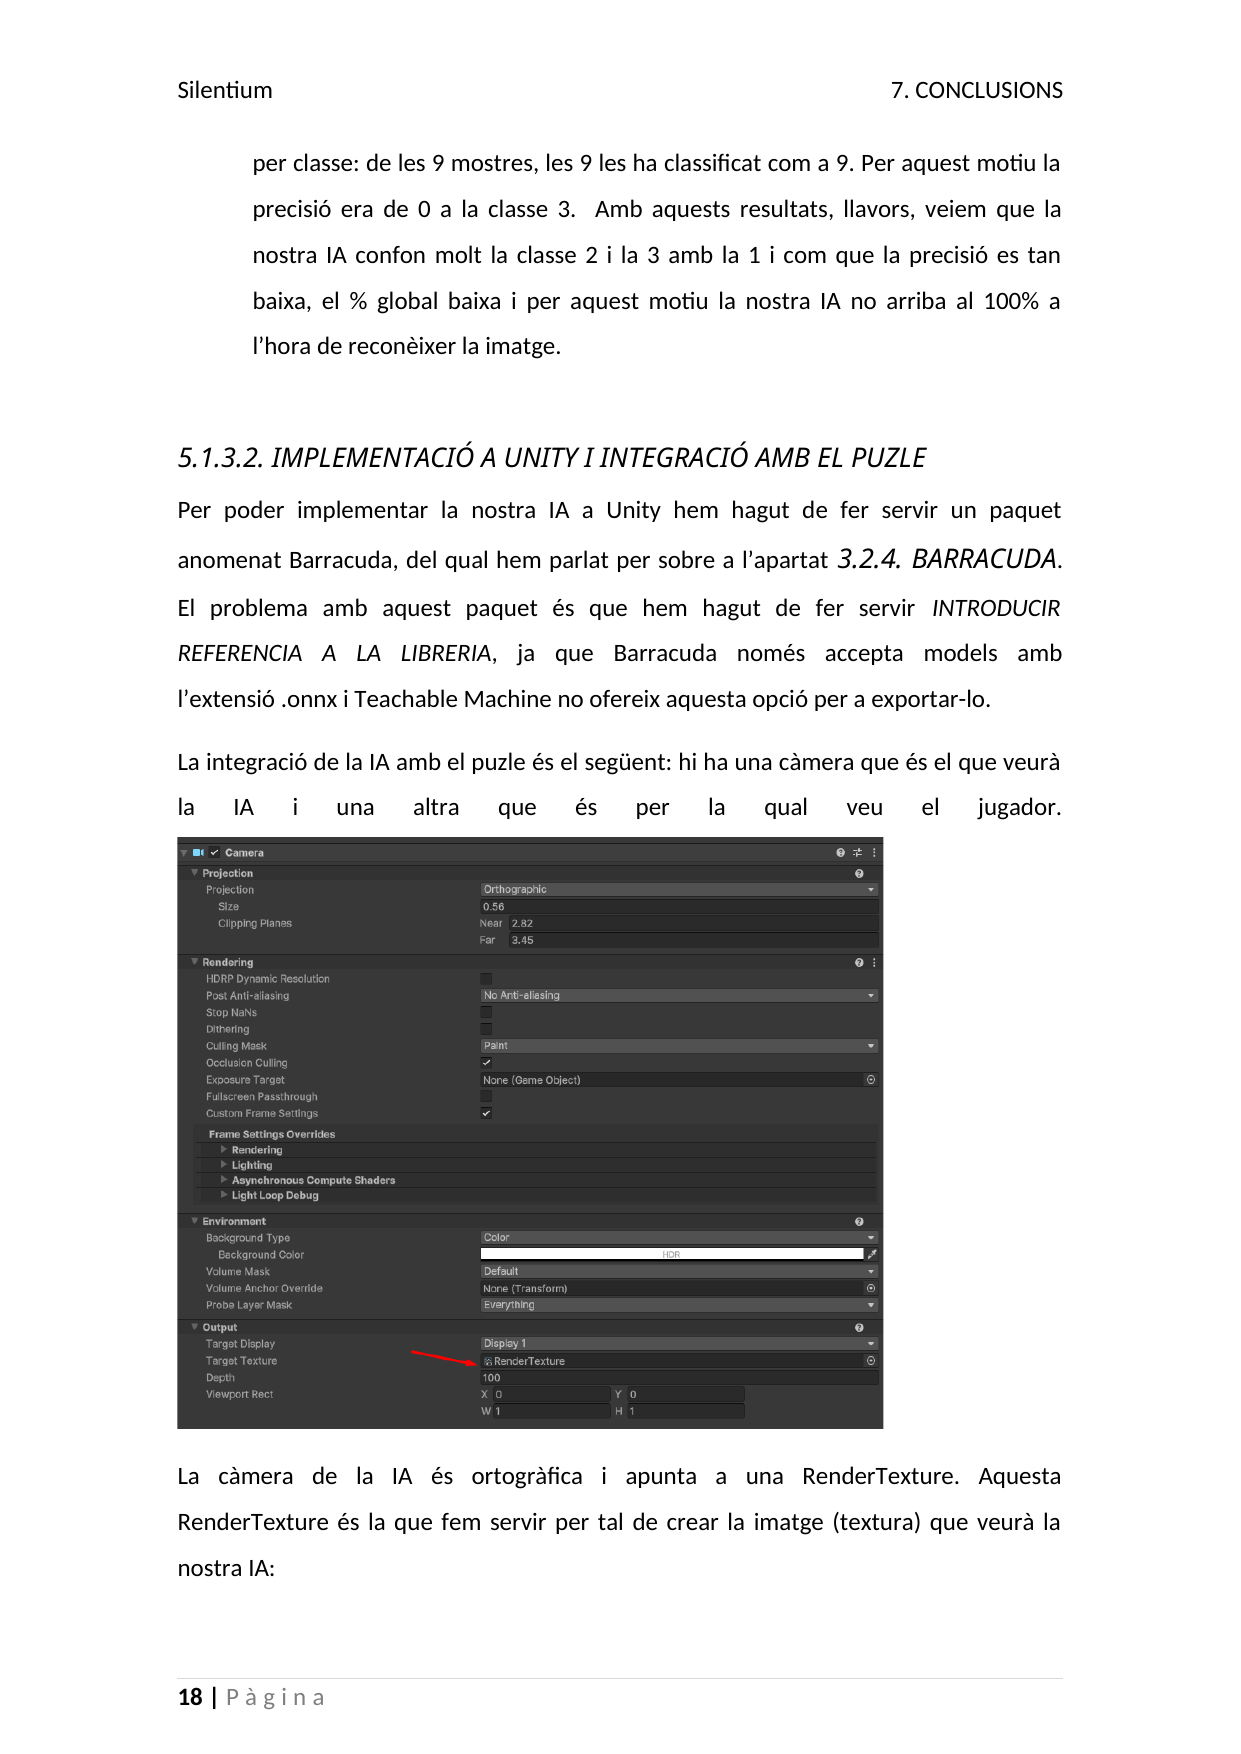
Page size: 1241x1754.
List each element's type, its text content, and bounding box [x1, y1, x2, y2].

text La càmera de la IA és ortogràfica i apunta a una RenderTexture. Aquesta RenderTexture és la que fem servir per tal de crear la imatge (textura) que veurà la nostra IA: [177, 1460, 1063, 1582]
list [252, 148, 1063, 361]
picture [177, 837, 884, 1429]
text Per poder implementar la nostra IA a Unity hem hagut de fer servir un paquet anomenat Barracuda, del qual hem parlat per sobre a l’apartat 3.2.4. BARRACUDA. El problema amb aquest paquet és que hem hagut de fer servir INTRODUCIR REFERENCIA A LA LIBRERIA, ja que Barracuda només accepta models amb l’extensió .onnx i Teachable Machine no ofereix aquesta opció per a exportar-lo. [177, 494, 1063, 714]
subtitle 5.1.3.2. IMPLEMENTACIÓ A UNITY I INTEGRACIÓ AMB EL PUZLE [177, 439, 1063, 476]
